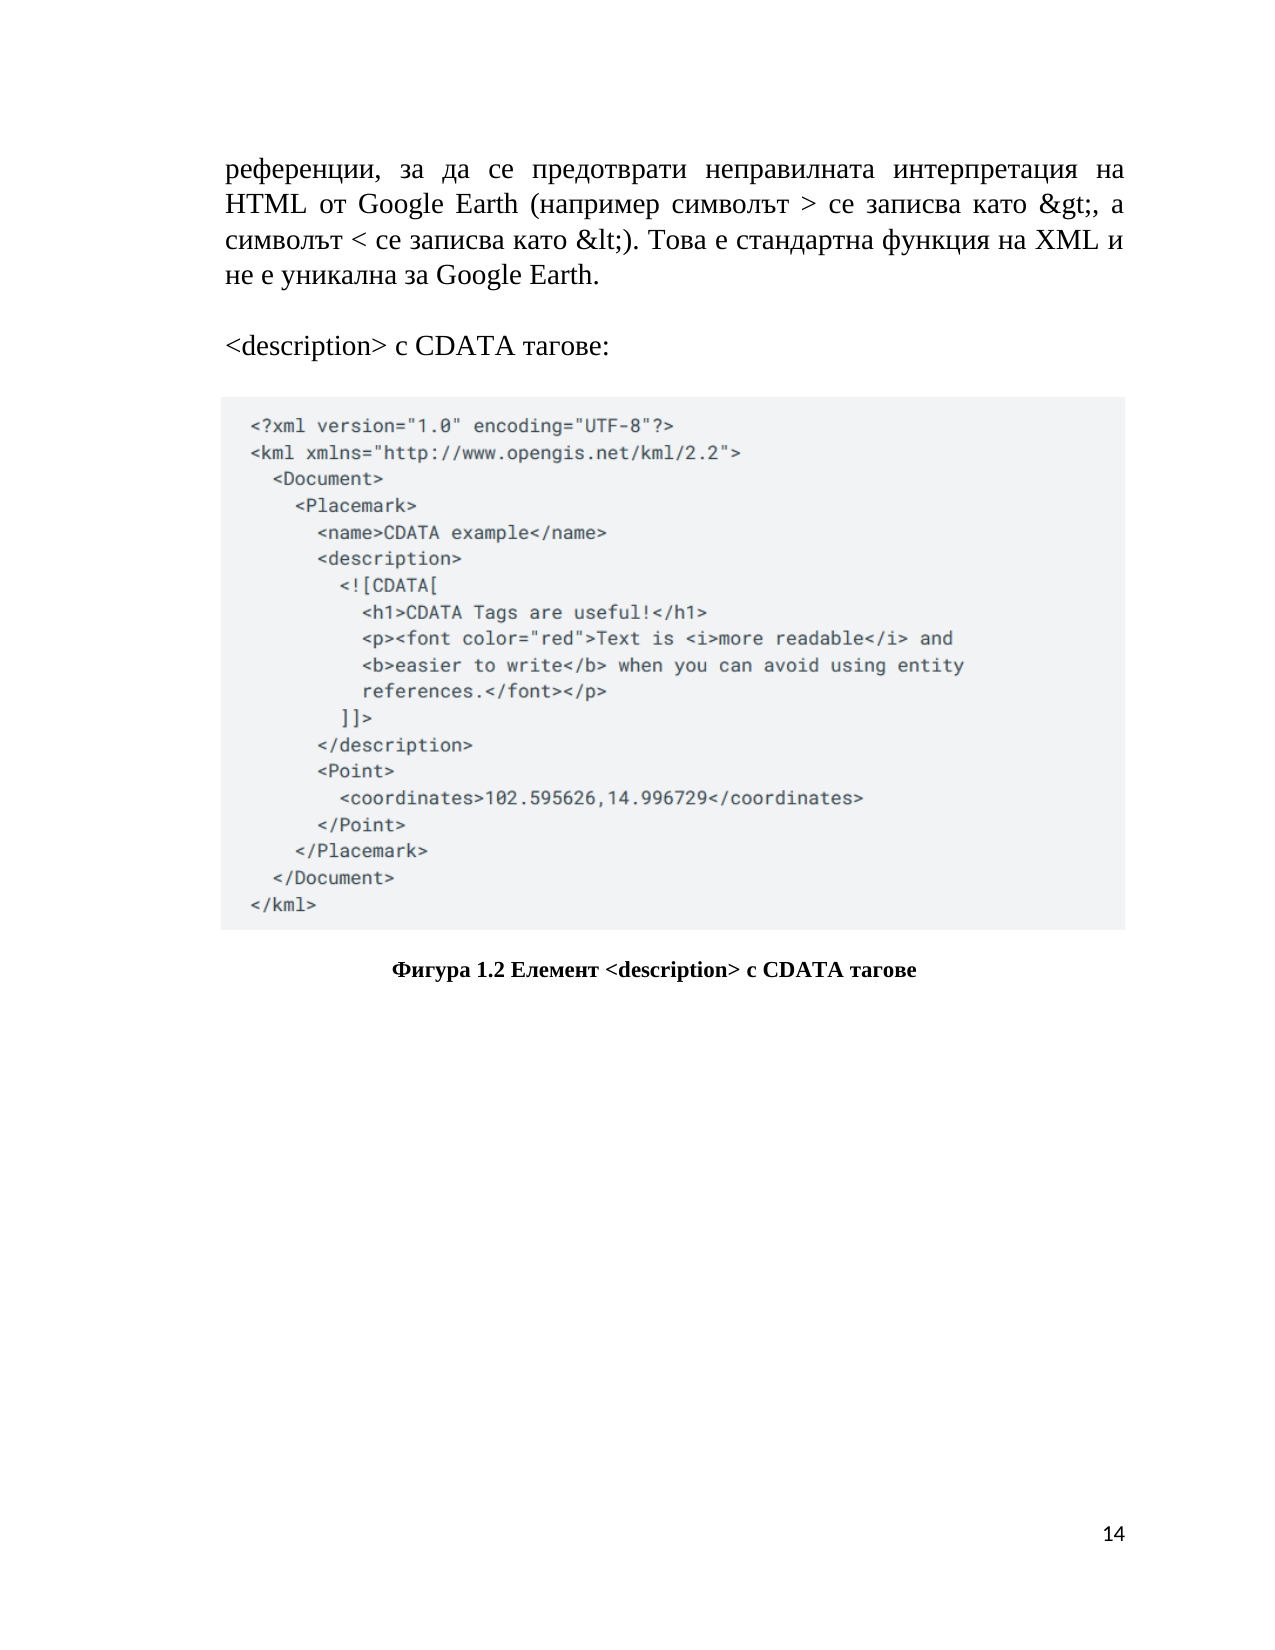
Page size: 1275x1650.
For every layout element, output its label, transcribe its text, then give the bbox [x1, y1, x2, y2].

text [225, 150, 1125, 292]
text <description> с CDATA тагове: [225, 327, 1125, 362]
picture [220, 397, 1125, 930]
